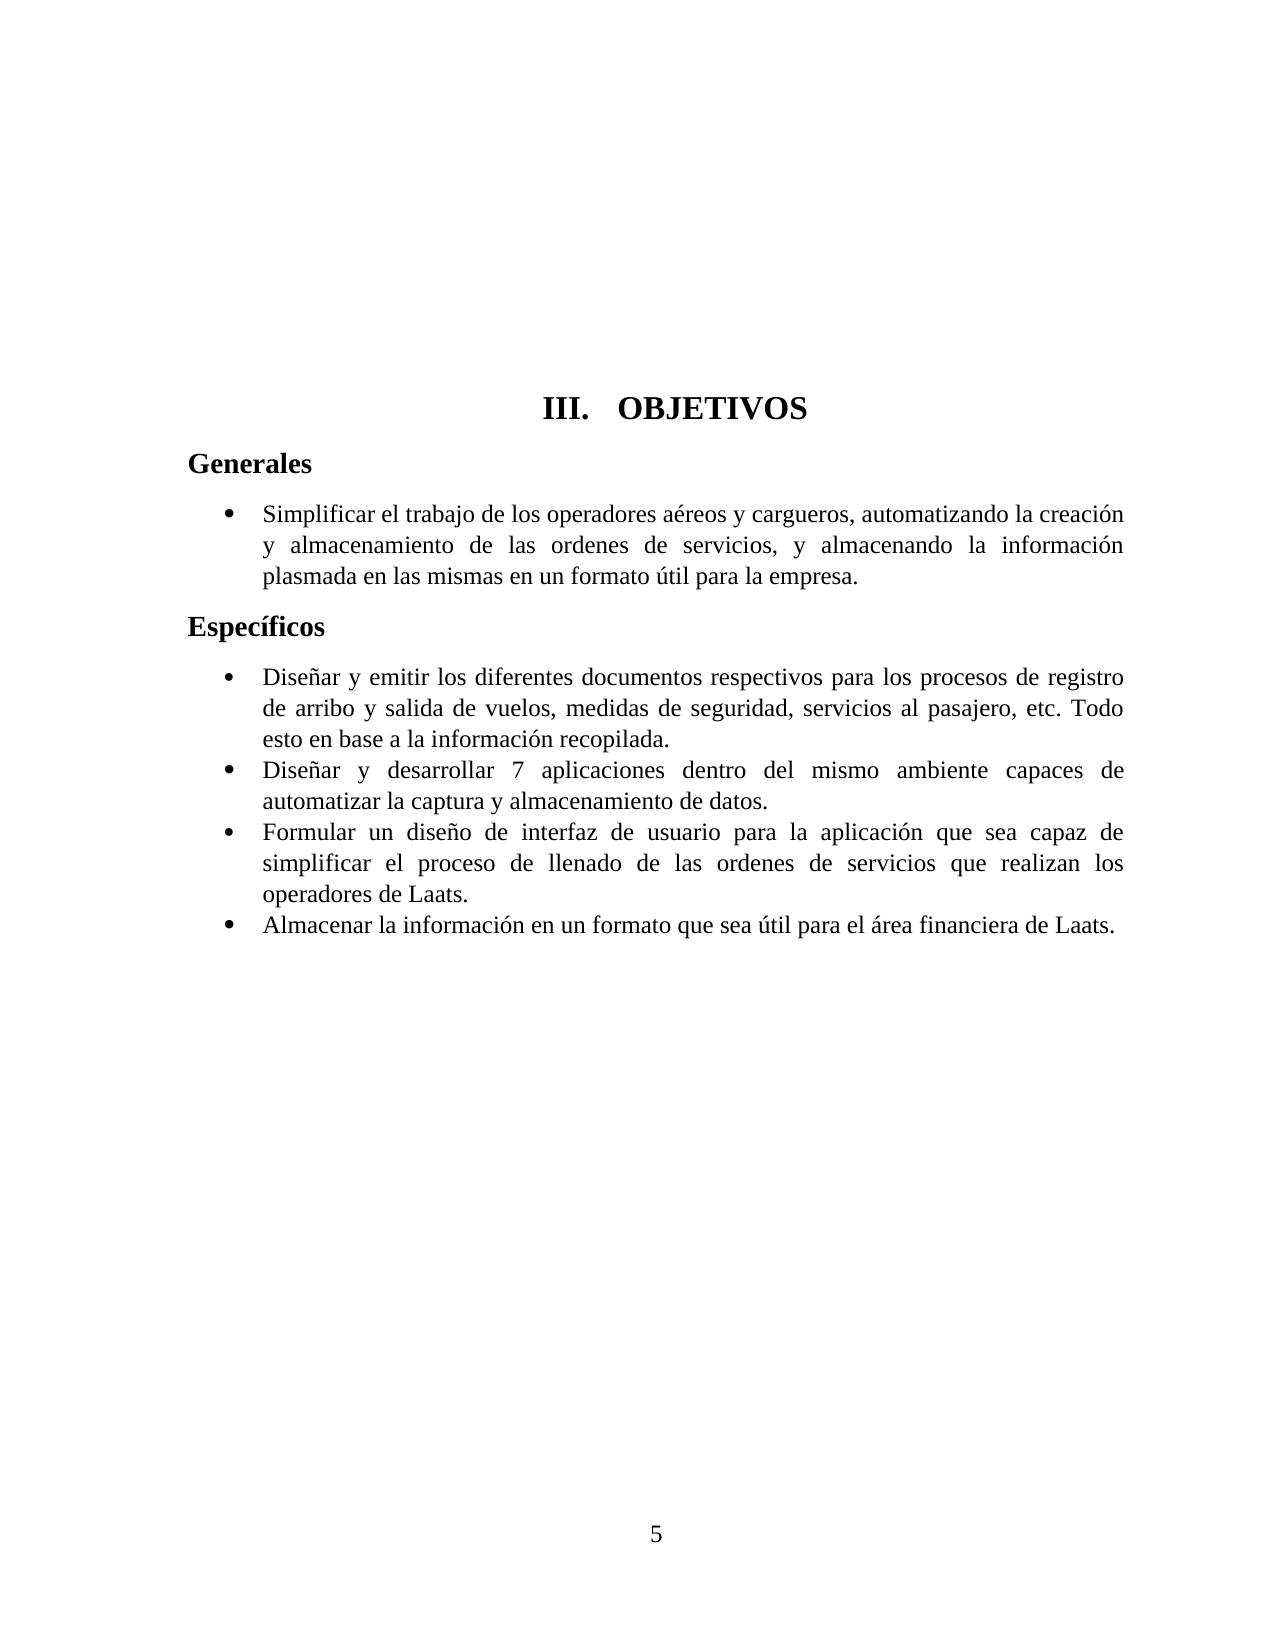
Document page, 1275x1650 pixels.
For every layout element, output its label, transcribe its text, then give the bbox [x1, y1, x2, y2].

list Diseñar y desarrollar 7 aplicaciones dentro del mismo ambiente capaces de automatizar la captura y almacenamiento de datos. [225, 755, 1125, 815]
list Formular un diseño de interfaz de usuario para la aplicación que sea capaz de simplificar el proceso de llenado de las ordenes de servicios que realizan los operadores de Laats. [225, 817, 1125, 908]
list Simplificar el trabajo de los operadores aéreos y cargueros, automatizando la creación y almacenamiento de las ordenes de servicios, y almacenando la información plasmada en las mismas en un formato útil para la empresa. [225, 499, 1125, 590]
list Almacenar la información en un formato que sea útil para el área financiera de Laats. [225, 910, 1125, 939]
text Específicos [187, 609, 1125, 643]
text Generales [187, 447, 1125, 480]
list Diseñar y emitir los diferentes documentos respectivos para los procesos de registro de arribo y salida de vuelos, medidas de seguridad, servicios al pasajero, etc. Todo esto en base a la información recopilada. [225, 662, 1125, 753]
list OBJETIVOS [225, 388, 1125, 427]
